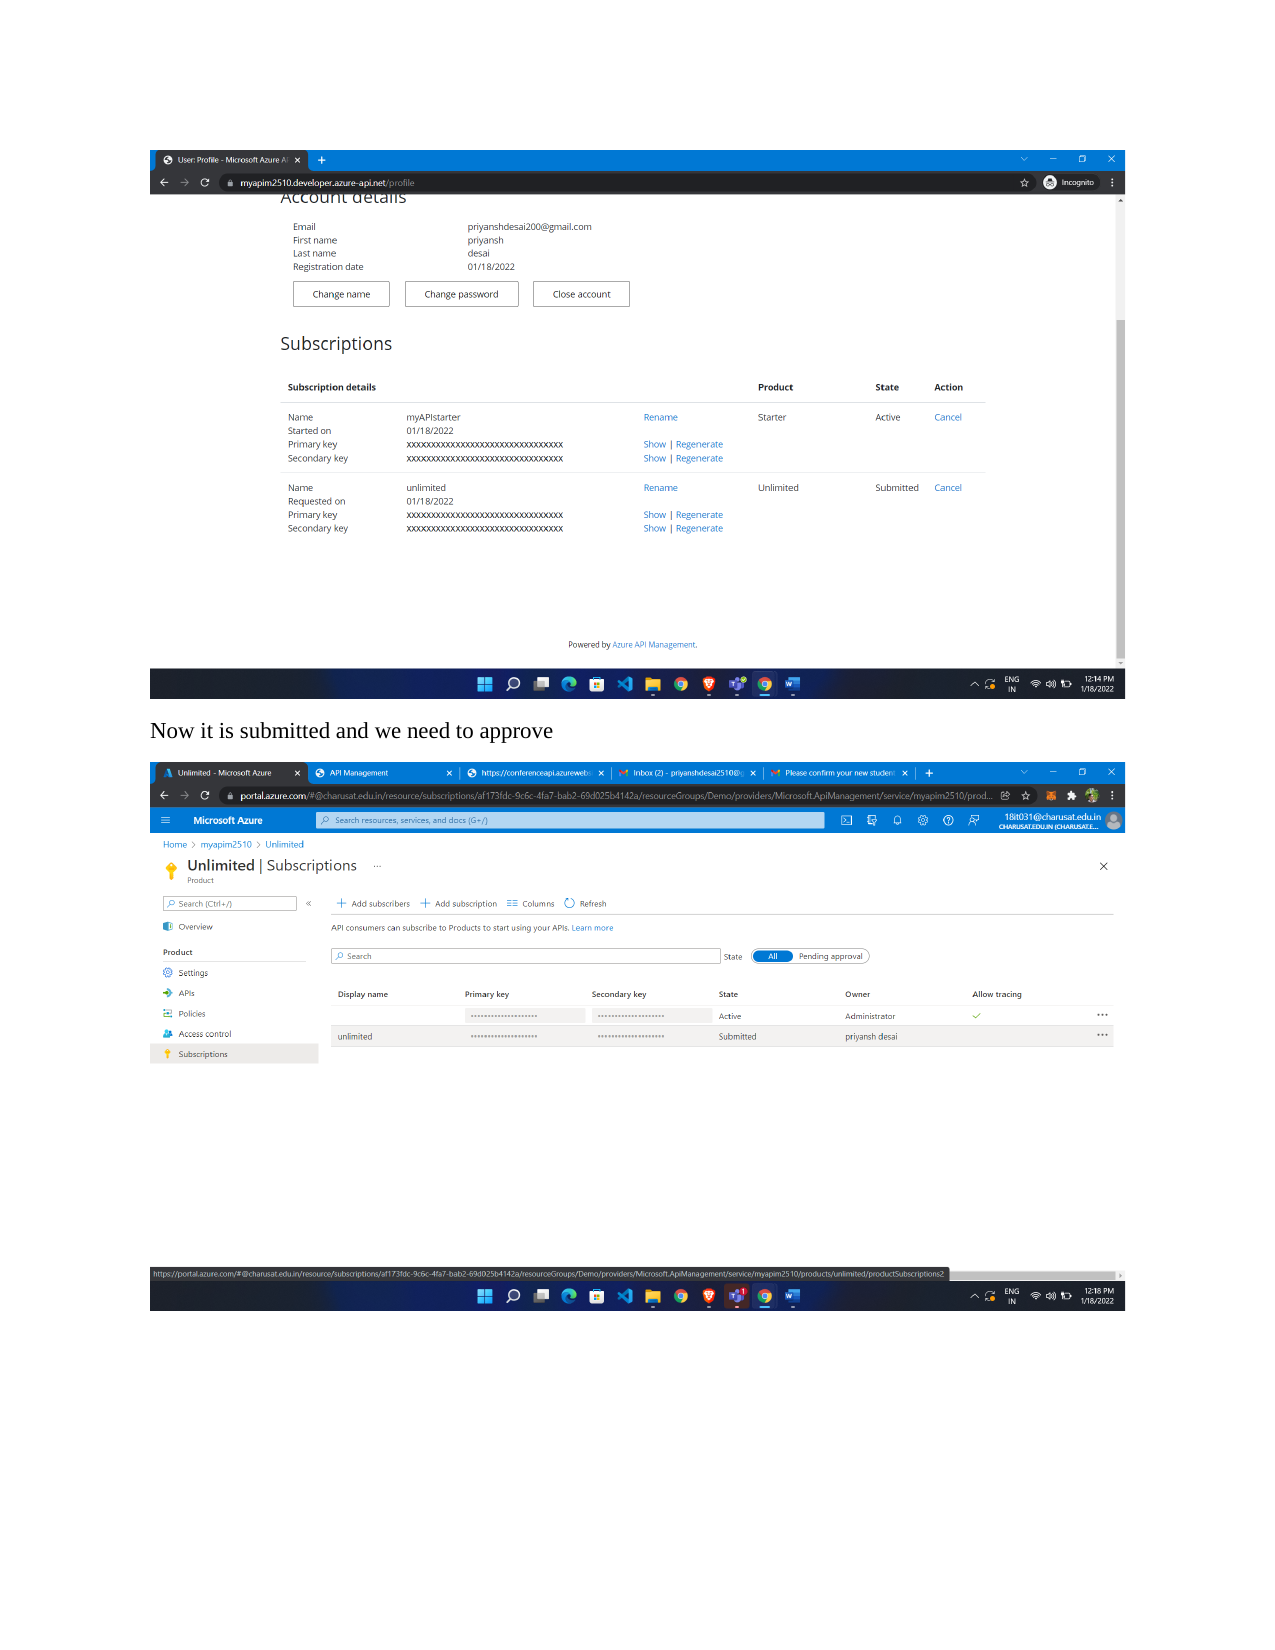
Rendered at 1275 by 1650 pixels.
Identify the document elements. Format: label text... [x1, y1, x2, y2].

text Now it is submitted and we need to approve [150, 717, 1125, 744]
picture [150, 150, 1125, 699]
picture [150, 762, 1125, 1311]
